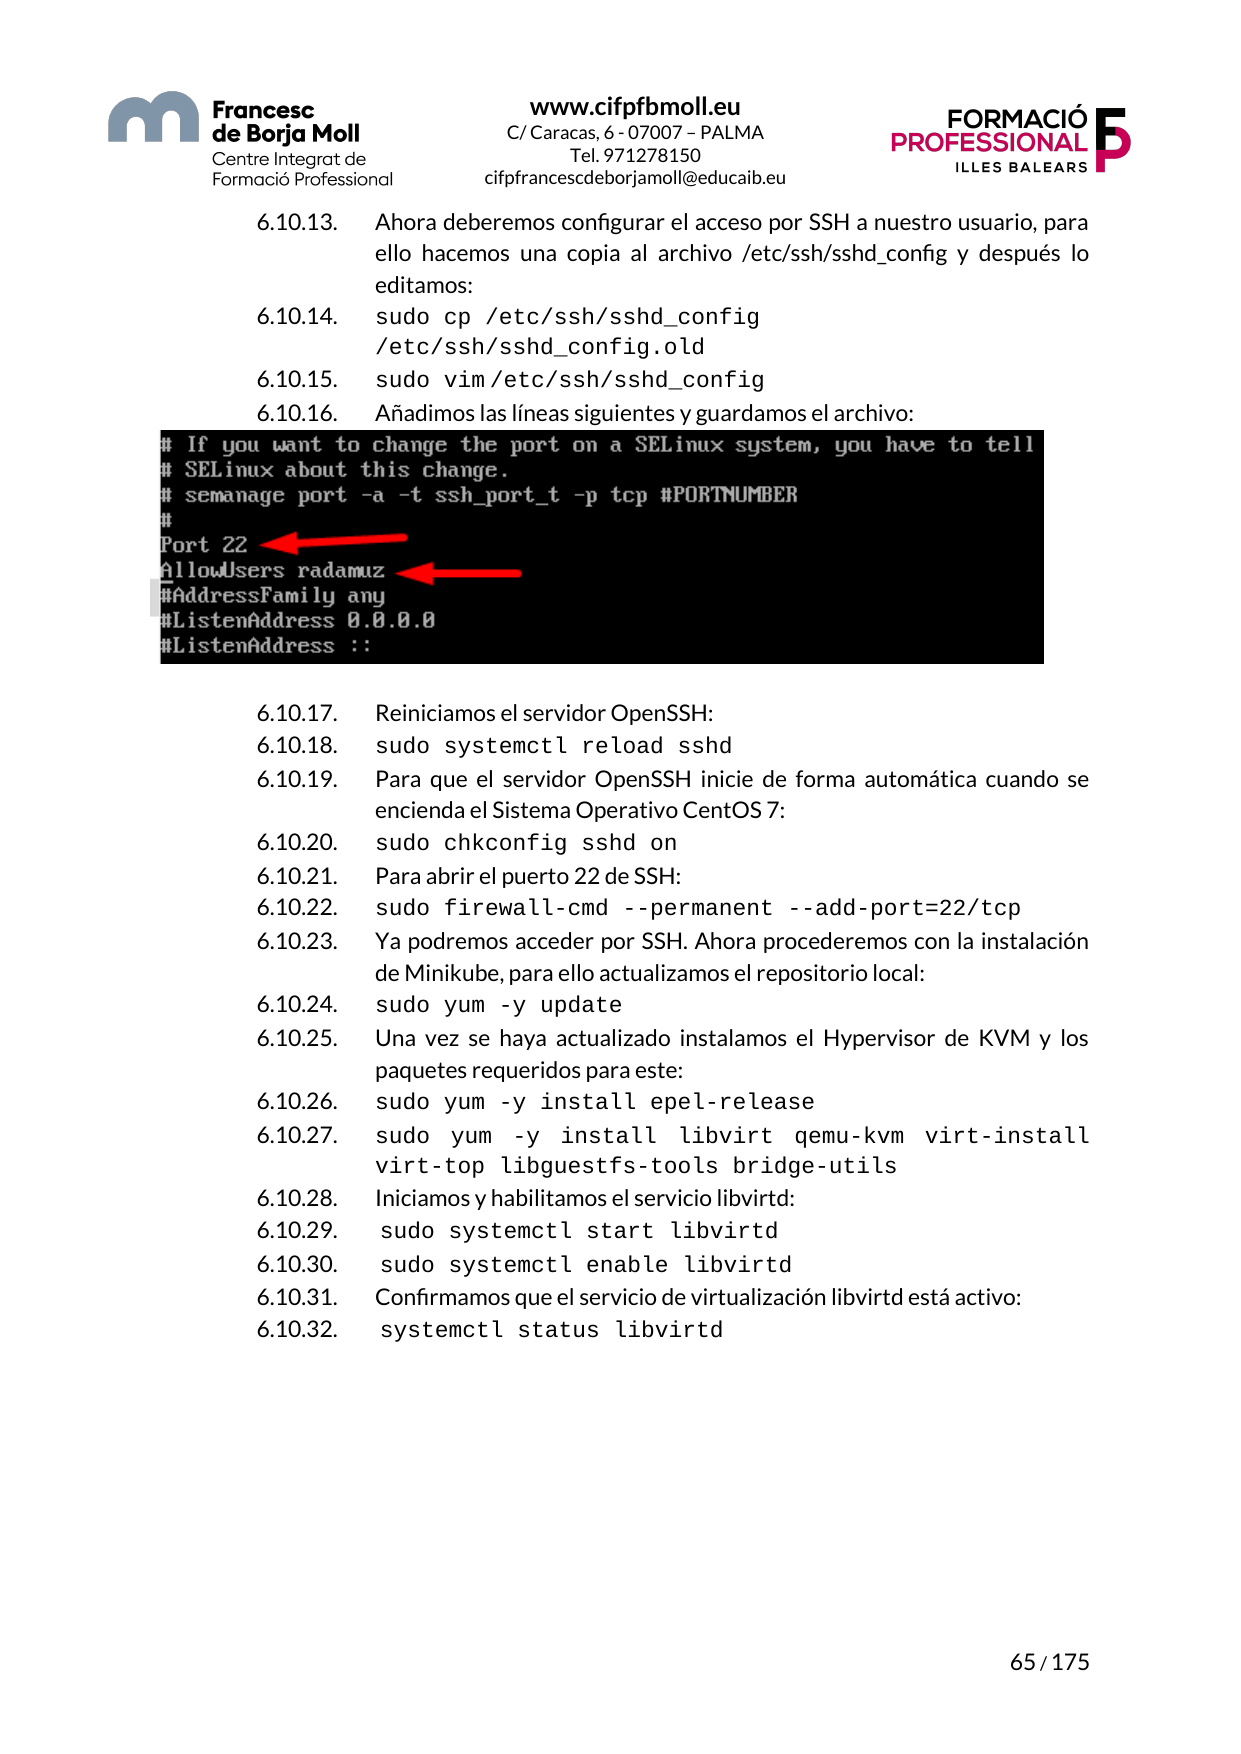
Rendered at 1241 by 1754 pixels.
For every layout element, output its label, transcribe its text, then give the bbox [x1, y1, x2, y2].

list sudo chkconfig sshd on [337, 828, 1090, 857]
list sudo systemctl reload sshd [337, 731, 1090, 760]
picture [150, 430, 1044, 664]
list Confirmamos que el servicio de virtualización libvirtd está activo: [337, 1283, 1090, 1311]
list Añadimos las líneas siguientes y guardamos el archivo: [337, 399, 1090, 427]
list sudo yum -y install epel-release [337, 1087, 1090, 1116]
list systemctl status libvirtd [337, 1315, 1090, 1344]
list sudo yum -y update [337, 990, 1090, 1019]
picture [881, 90, 1142, 190]
list sudo systemctl start libvirtd [337, 1216, 1090, 1245]
picture [105, 88, 397, 192]
list sudo yum -y install libvirt qemu-kvm virt-install virt-top libguestfs-tools bridge-utils [337, 1121, 1090, 1180]
list sudo cp /etc/ssh/sshd_config /etc/ssh/sshd_config.old [337, 302, 1090, 361]
list sudo firewall-cmd --permanent --add-port=22/tcp [337, 893, 1090, 922]
list Ya podremos acceder por SSH. Ahora procederemos con la instalación de Minikube, para ello actualizamos el repositorio local: [337, 927, 1090, 986]
list Ahora deberemos configurar el acceso por SSH a nuestro usuario, para ello hacemos una copia al archivo /etc/ssh/sshd_config y después lo editamos: [337, 207, 1090, 298]
list Reiniciamos el servidor OpenSSH: [337, 699, 1090, 727]
list Para abrir el puerto 22 de SSH: [337, 861, 1090, 889]
list Una vez se haya actualizado instalamos el Hypervisor de KVM y los paquetes requeridos para este: [337, 1024, 1090, 1083]
list Iniciamos y habilitamos el servicio libvirtd: [337, 1184, 1090, 1211]
list Para que el servidor OpenSSH inicie de forma automática cuando se encienda el Sistema Operativo CentOS 7: [337, 764, 1090, 823]
list sudo systemctl enable libvirtd [337, 1249, 1090, 1279]
list sudo vim /etc/ssh/sshd_config [337, 365, 1090, 395]
